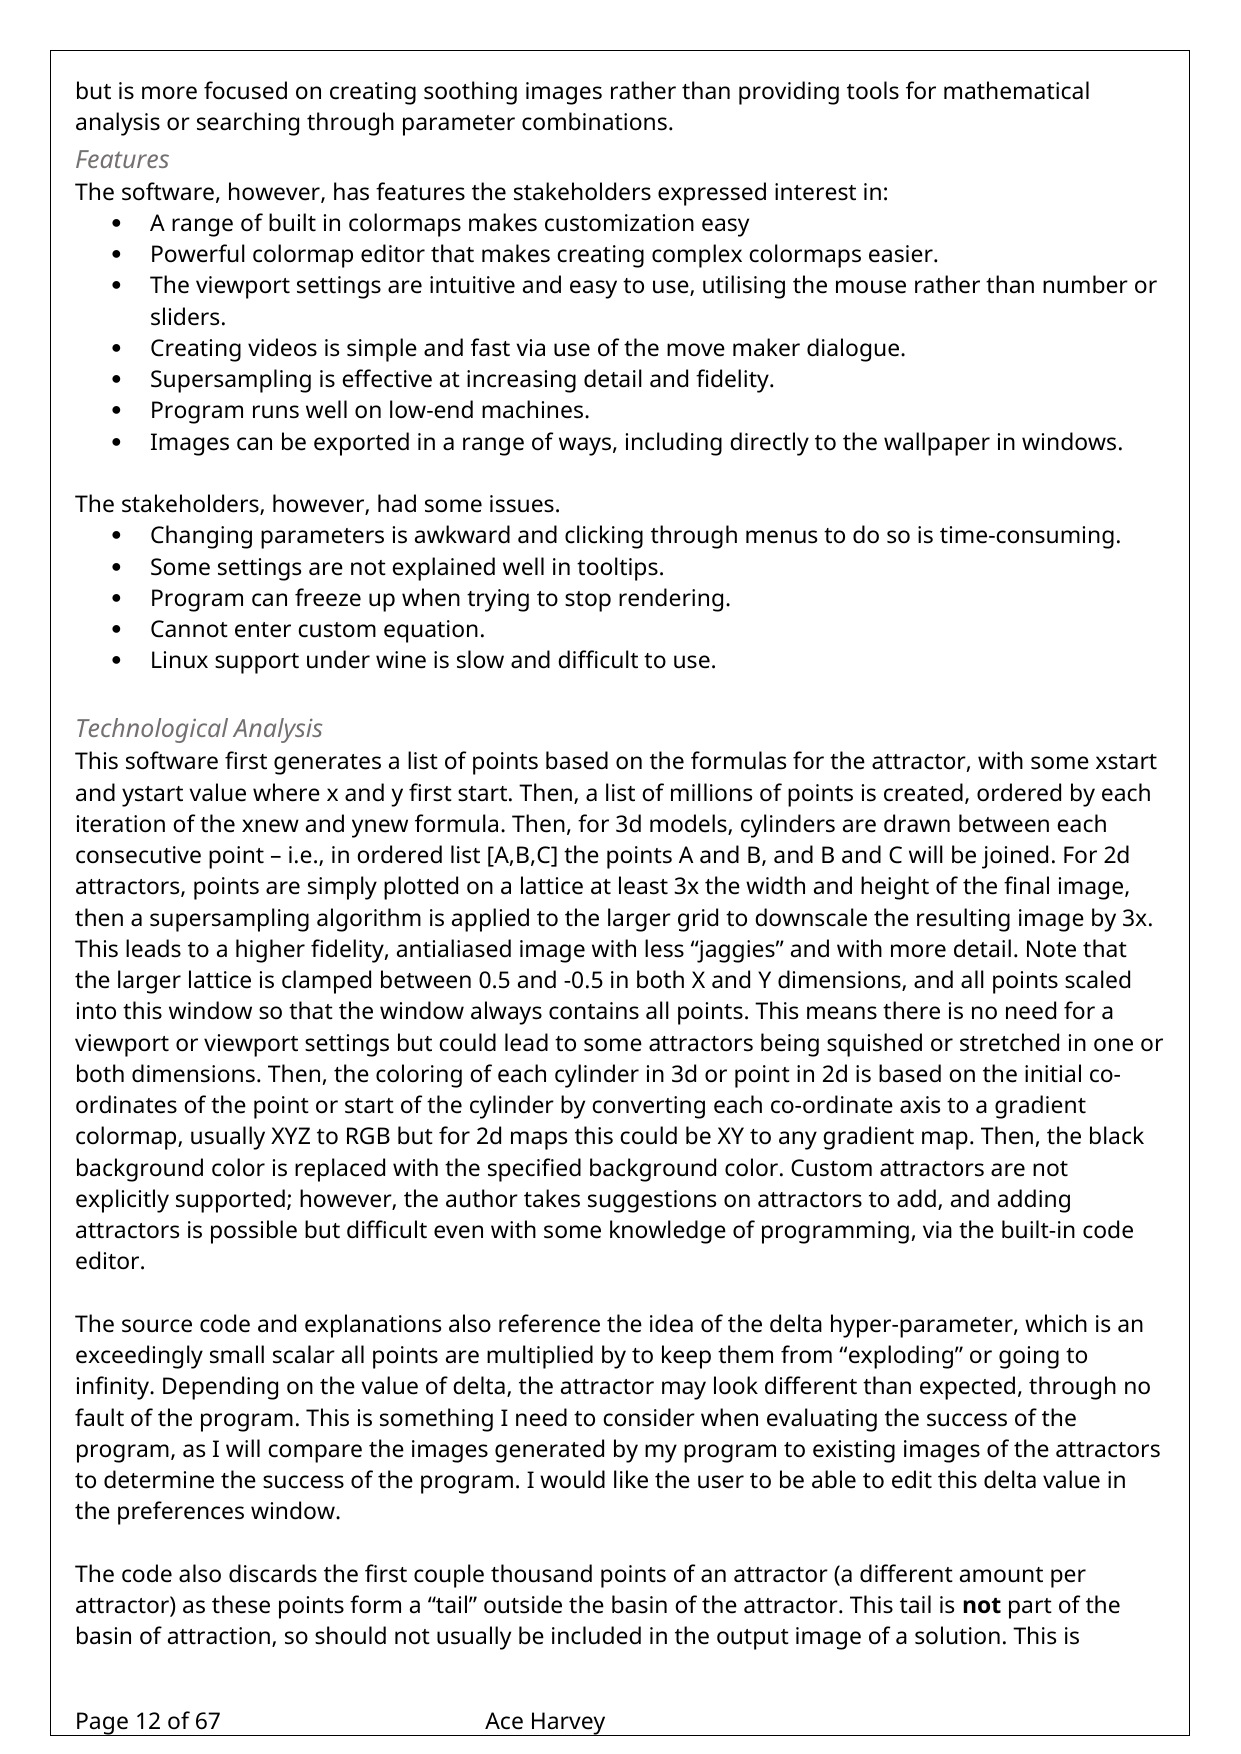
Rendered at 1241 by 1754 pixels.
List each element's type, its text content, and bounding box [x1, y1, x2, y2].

text This software first generates a list of points based on the formulas for the attractor, with some xstart and ystart value where x and y first start. Then, a list of millions of points is created, ordered by each iteration of the xnew and ynew formula. Then, for 3d models, cylinders are drawn between each consecutive point – i.e., in ordered list [A,B,C] the points A and B, and B and C will be joined. For 2d attractors, points are simply plotted on a lattice at least 3x the width and height of the final image, then a supersampling algorithm is applied to the larger grid to downscale the resulting image by 3x. This leads to a higher fidelity, antialiased image with less “jaggies” and with more detail. Note that the larger lattice is clamped between 0.5 and -0.5 in both X and Y dimensions, and all points scaled into this window so that the window always contains all points. This means there is no need for a viewport or viewport settings but could lead to some attractors being squished or stretched in one or both dimensions. Then, the coloring of each cylinder in 3d or point in 2d is based on the initial co-ordinates of the point or start of the cylinder by converting each co-ordinate axis to a gradient colormap, usually XYZ to RGB but for 2d maps this could be XY to any gradient map. Then, the black background color is replaced with the specified background color. Custom attractors are not explicitly supported; however, the author takes suggestions on attractors to add, and adding attractors is possible but difficult even with some knowledge of programming, via the built-in code editor. [75, 745, 1165, 1276]
list Program can freeze up when trying to stop rendering. [112, 582, 1165, 613]
list The viewport settings are intuitive and easy to use, utilising the mouse rather than number or sliders. [112, 269, 1165, 332]
list Cannot enter custom equation. [112, 613, 1165, 644]
list A range of built in colormaps makes customization easy [112, 207, 1165, 238]
list Supersampling is effective at increasing detail and fidelity. [112, 363, 1165, 394]
text The stakeholders, however, had some issues. [75, 488, 1165, 519]
list Images can be exported in a range of ways, including directly to the wallpaper in windows. [112, 426, 1165, 457]
text Visions of Chaos is a windows program made by Softology focused on simulating various mathematical models. The software is available for all versions of windows and focuses on being an all-in-one tool for rendering chaotic models. The software is kept up to date, but the attractors module does not get frequent updates. The software accomplishes some of the goals of the project but is more focused on creating soothing images rather than providing tools for mathematical analysis or searching through parameter combinations. [75, 75, 1165, 137]
text The source code and explanations also reference the idea of the delta hyper-parameter, which is an exceedingly small scalar all points are multiplied by to keep them from “exploding” or going to infinity. Depending on the value of delta, the attractor may look different than expected, through no fault of the program. This is something I need to consider when evaluating the success of the program, as I will compare the images generated by my program to existing images of the attractors to determine the success of the program. I would like the user to be able to edit this delta value in the preferences window. [75, 1308, 1165, 1526]
list Powerful colormap editor that makes creating complex colormaps easier. [112, 238, 1165, 269]
subtitle Features [75, 142, 1165, 176]
list Program runs well on low-end machines. [112, 394, 1165, 426]
list Some settings are not explained well in tooltips. [112, 551, 1165, 582]
subtitle Technological Analysis [75, 711, 1165, 745]
list Changing parameters is awkward and clicking through menus to do so is time-consuming. [112, 519, 1165, 551]
list Creating videos is simple and fast via use of the move maker dialogue. [112, 332, 1165, 363]
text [75, 1558, 1165, 1651]
list Linux support under wine is slow and difficult to use. [112, 644, 1165, 676]
text The software, however, has features the stakeholders expressed interest in: [75, 176, 1165, 207]
